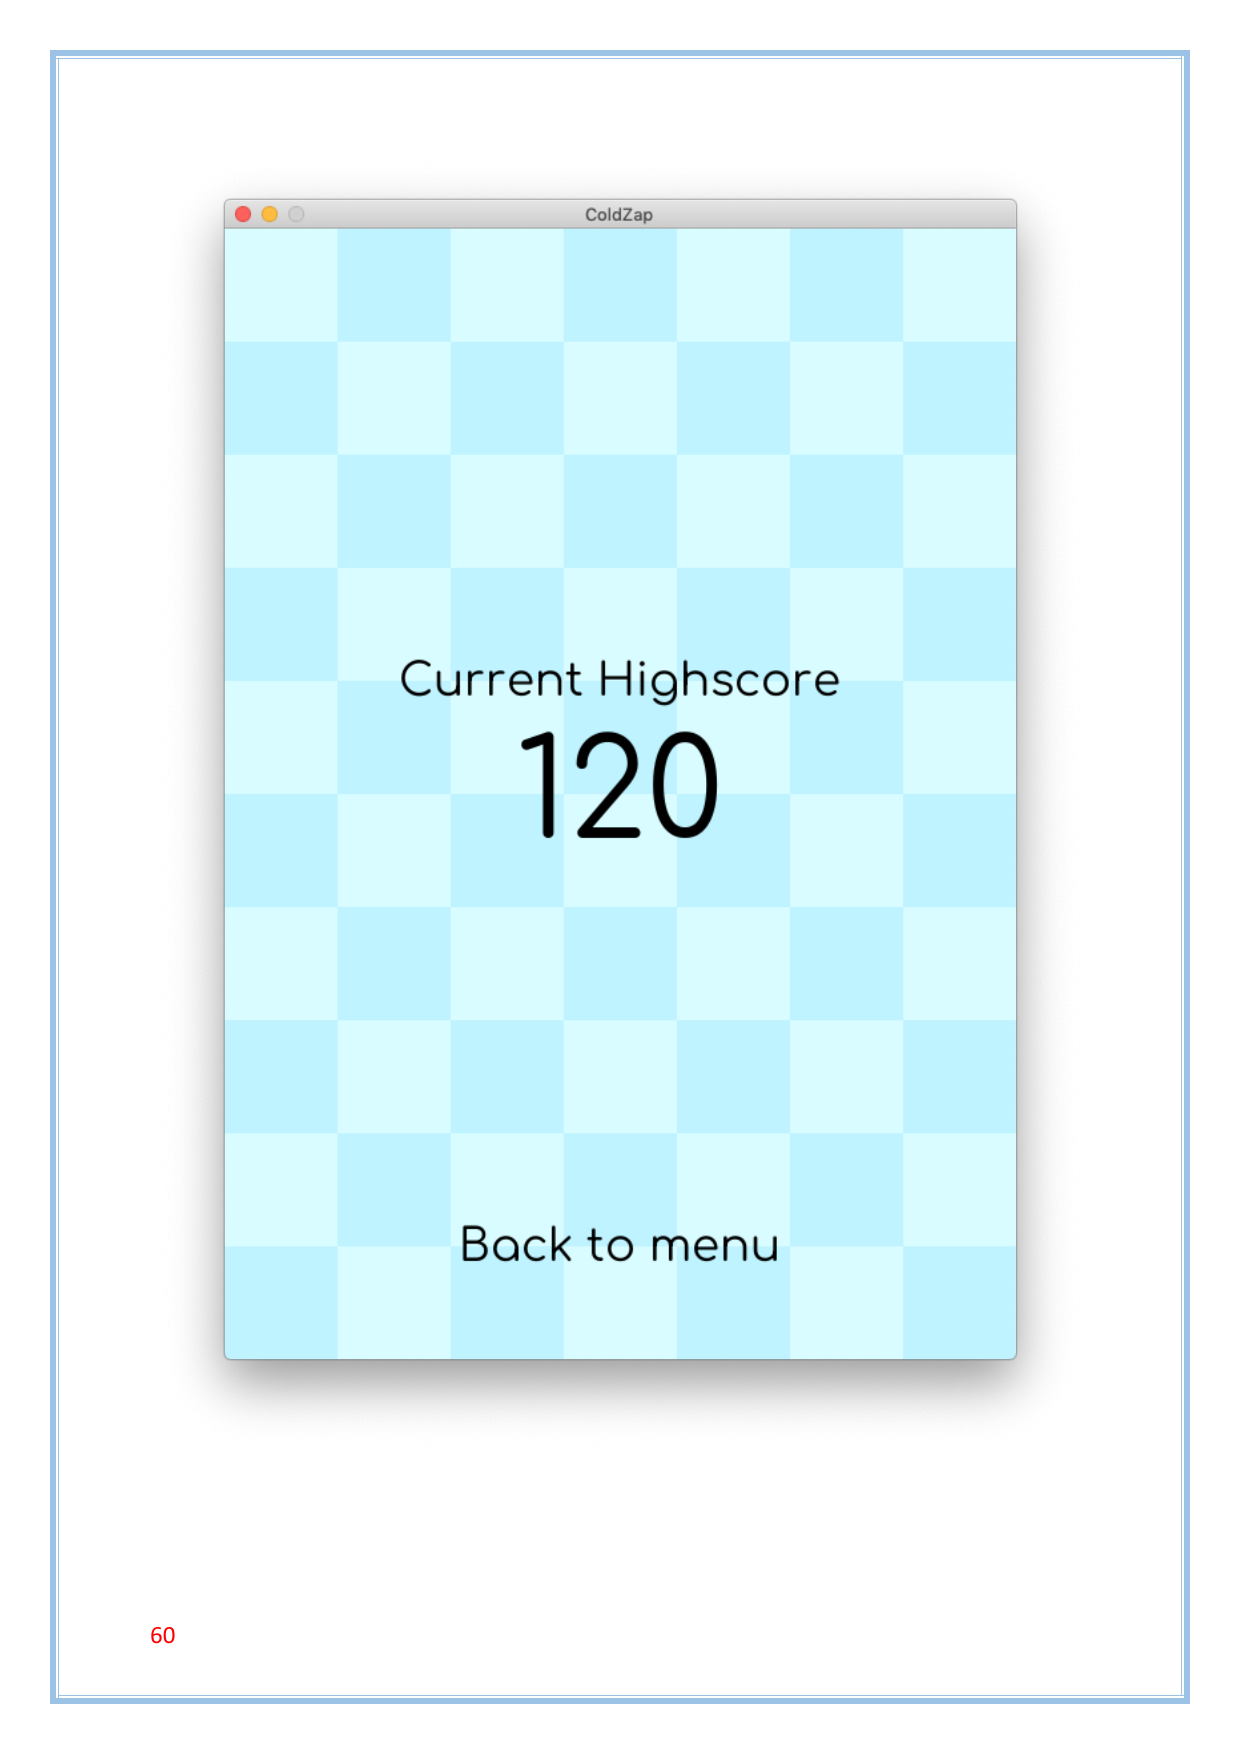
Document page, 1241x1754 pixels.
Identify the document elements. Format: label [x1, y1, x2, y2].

picture [150, 150, 1091, 1458]
